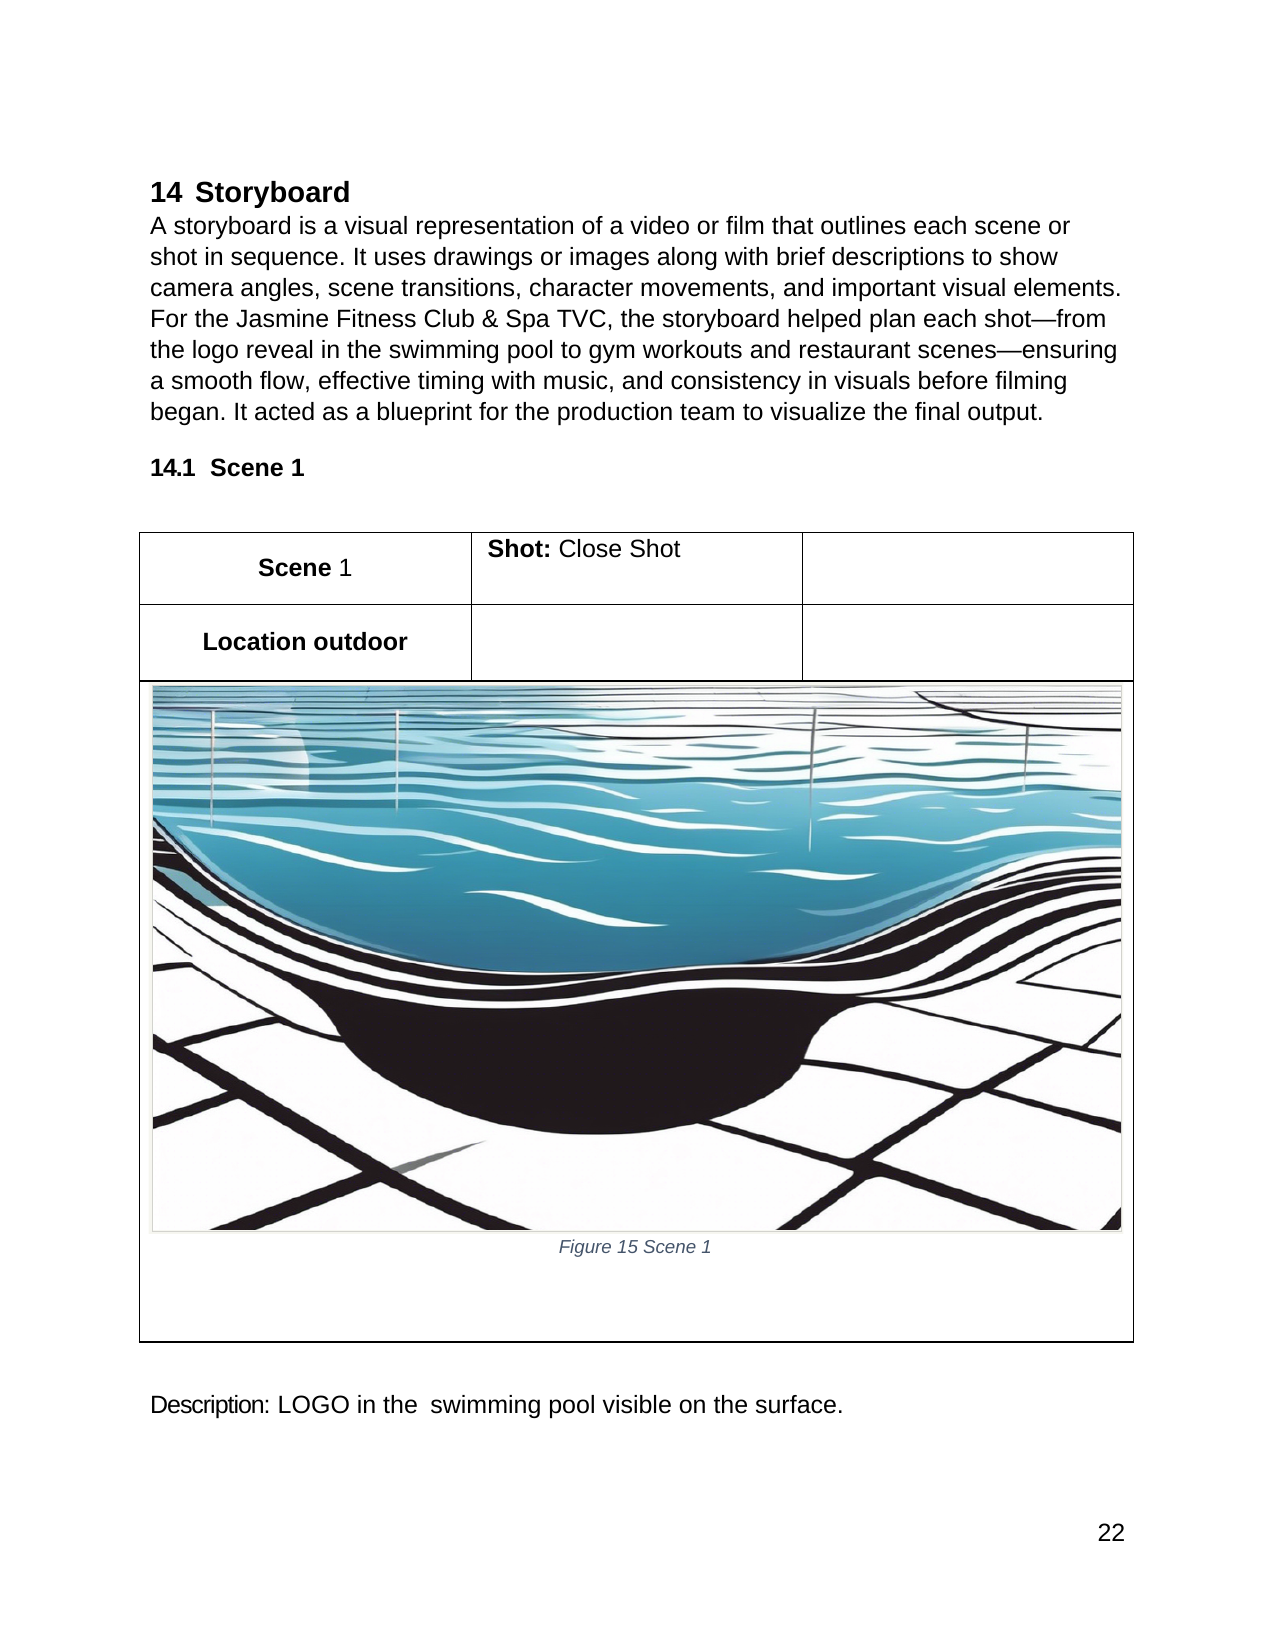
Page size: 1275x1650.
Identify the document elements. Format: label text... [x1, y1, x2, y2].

table_header [803, 533, 1133, 604]
table_header Shot: Close Shot [472, 533, 802, 604]
text A storyboard is a visual representation of a video or film that outlines each scene or shot in sequence. It uses drawings or images along with brief descriptions to show camera angles, scene transitions, character movements, and important visual elements. For the Jasmine Fitness Club & Spa TVC, the storyboard helped plan each shot—from the logo reveal in the swimming pool to gym workouts and restaurant scenes—ensuring a smooth flow, effective timing with music, and consistency in visuals before filming began. It acted as a blueprint for the production team to visualize the final output. [150, 211, 1125, 426]
subtitle Scene 1 [150, 453, 1125, 482]
table_cell Location outdoor [140, 605, 471, 680]
subtitle Storyboard [150, 175, 1125, 208]
table_cell [803, 605, 1133, 680]
table_cell Figure 15 Scene 1 [140, 682, 1133, 1341]
table_cell [472, 605, 802, 680]
table_header Scene 1 [140, 533, 471, 604]
picture [148, 682, 1124, 1234]
text Description: LOGO in the swimming pool visible on the surface. [150, 1390, 1125, 1419]
